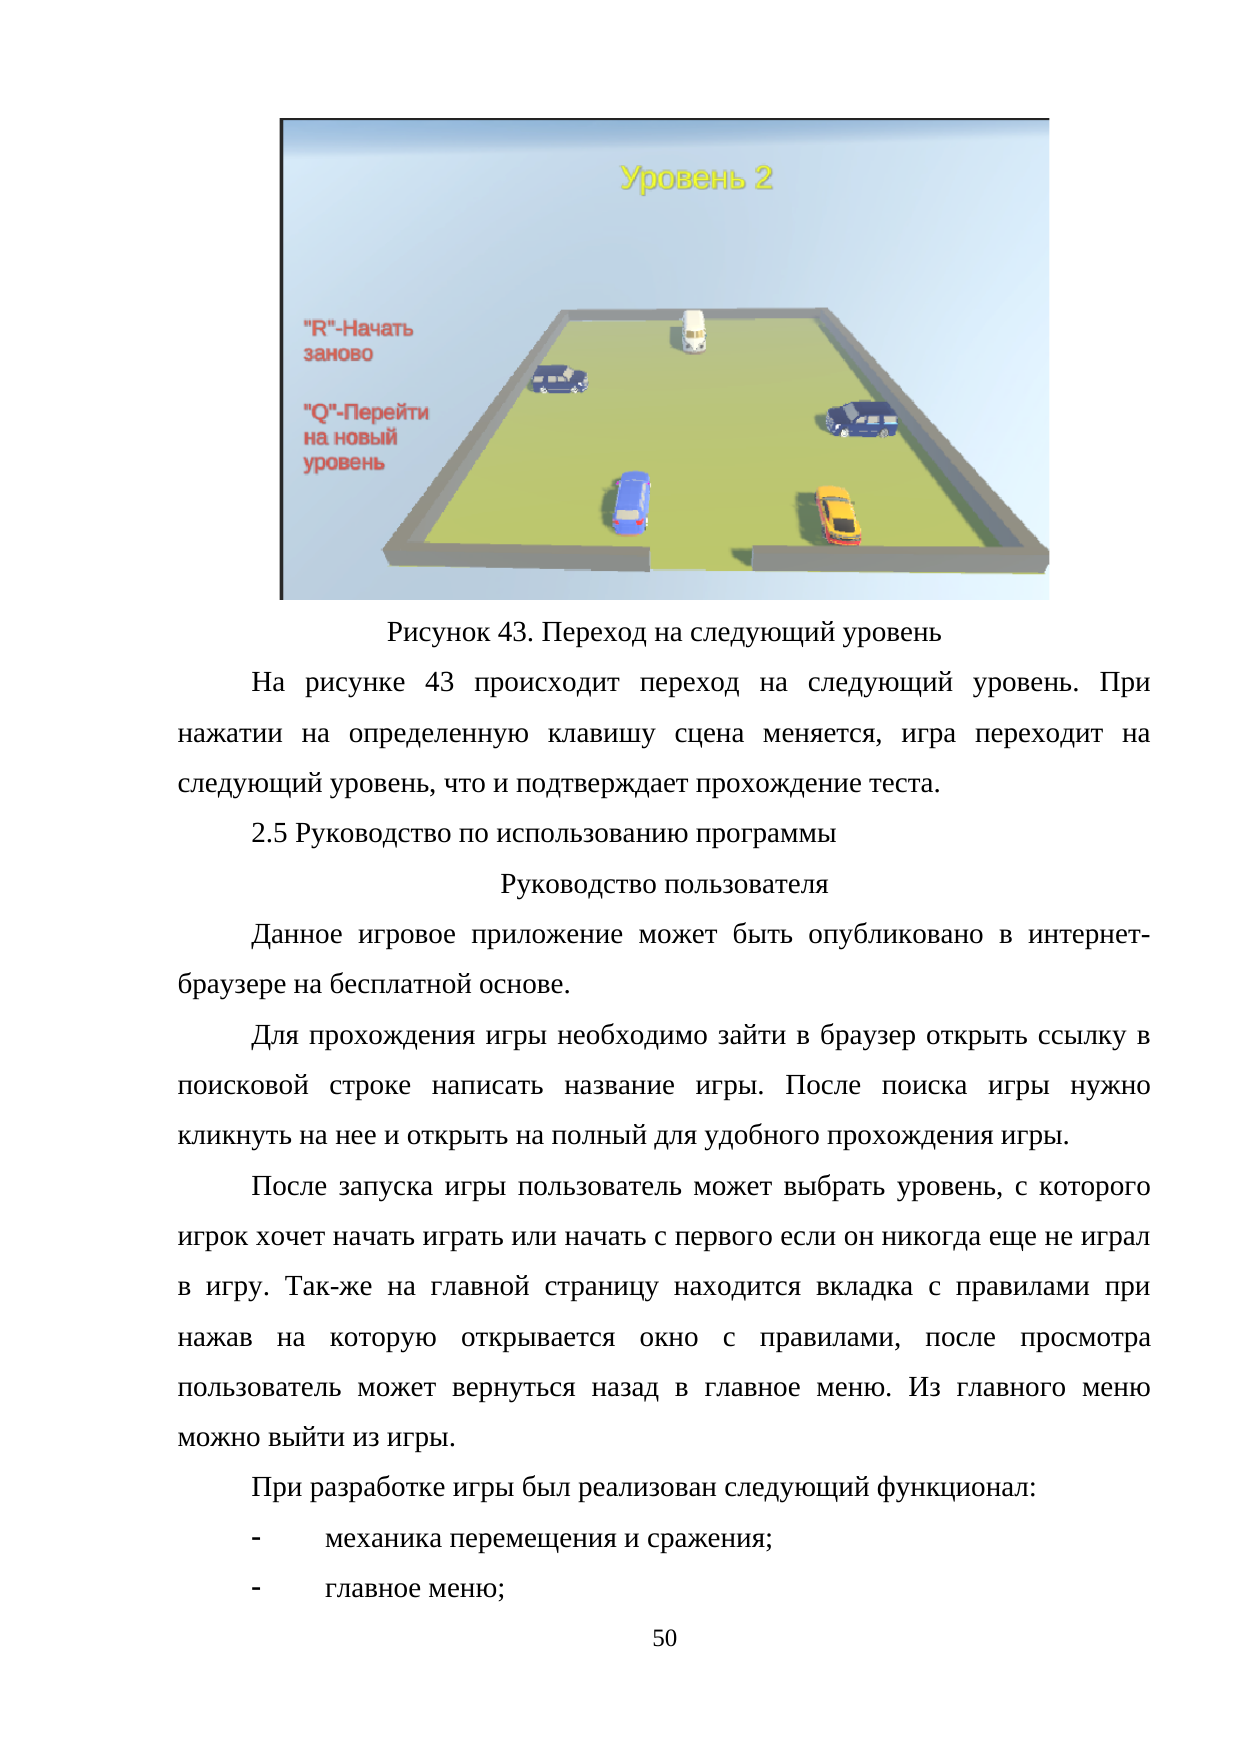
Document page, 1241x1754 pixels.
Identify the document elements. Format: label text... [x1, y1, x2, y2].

text На рисунке 43 происходит переход на следующий уровень. При нажатии на определенную клавишу сцена меняется, игра переходит на следующий уровень, что и подтверждает прохождение теста. [177, 664, 1152, 799]
subtitle 2.5 Руководство по использованию программы [177, 816, 1152, 849]
text При разработке игры был реализован следующий функционал: [177, 1469, 1152, 1503]
text Для прохождения игры необходимо зайти в браузер открыть ссылку в поисковой строке написать название игры. После поиска игры нужно кликнуть на нее и открыть на полный для удобного прохождения игры. [177, 1017, 1152, 1151]
text Данное игровое приложение может быть опубликовано в интернет-браузере на бесплатной основе. [177, 916, 1152, 1000]
text Рисунок 43. Переход на следующий уровень [177, 614, 1152, 648]
list механика перемещения и сражения; [177, 1520, 1152, 1553]
picture [279, 118, 1050, 600]
list главное меню; [177, 1570, 1152, 1604]
text После запуска игры пользователь может выбрать уровень, с которого игрок хочет начать играть или начать с первого если он никогда еще не играл в игру. Так-же на главной страницу находится вкладка с правилами при нажав на которую открывается окно с правилами, после просмотра пользователь может вернуться назад в главное меню. Из главного меню можно выйти из игры. [177, 1168, 1152, 1453]
subtitle Руководство пользователя [177, 866, 1152, 899]
